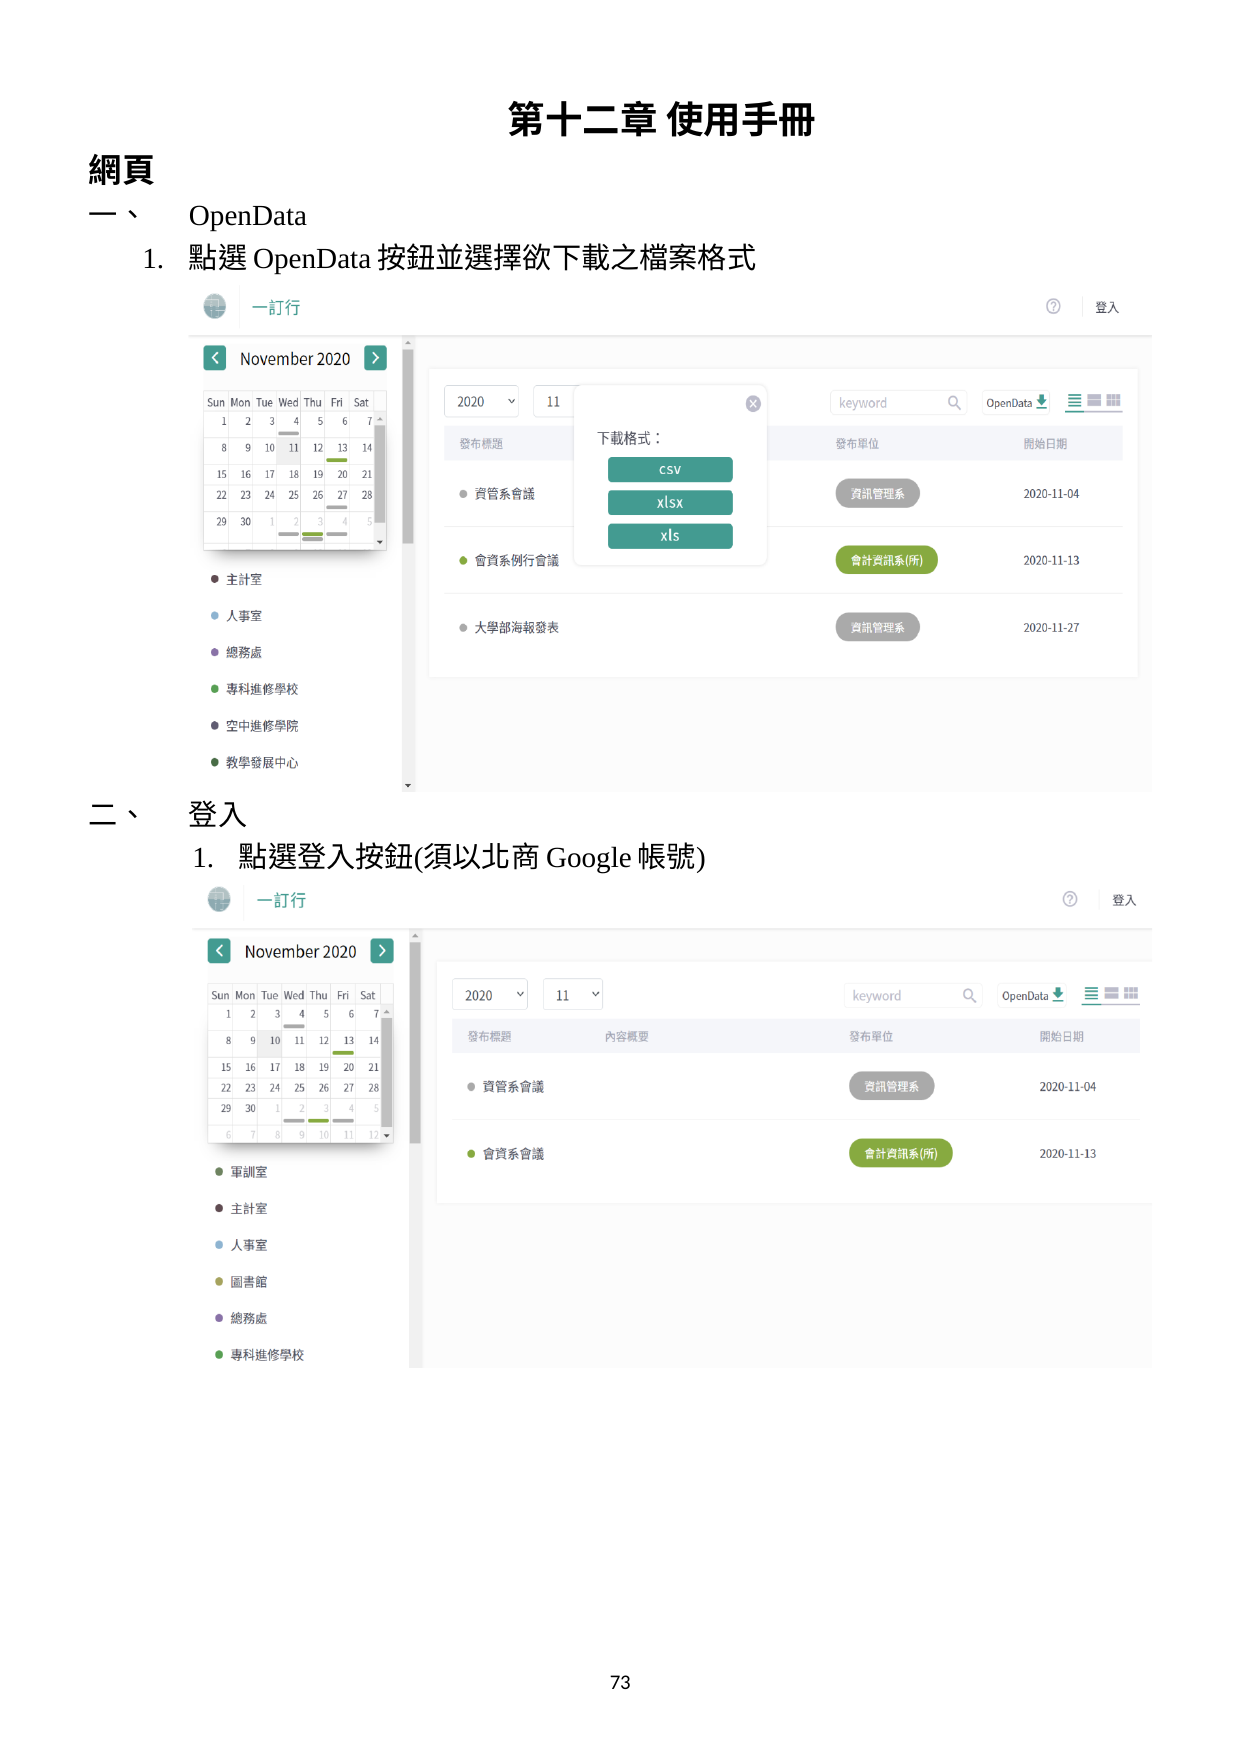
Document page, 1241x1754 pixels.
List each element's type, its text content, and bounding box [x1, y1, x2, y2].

list OpenData [89, 192, 1152, 234]
text 第十二章 使用手冊 [89, 89, 1152, 144]
text 網頁 [89, 144, 1152, 192]
list 點選OpenData按鈕並選擇欲下載之檔案格式 [139, 234, 1152, 277]
picture [188, 279, 1152, 792]
picture [192, 885, 1153, 1368]
list 點選登入按鈕(須以北商Google帳號) [192, 833, 1152, 876]
